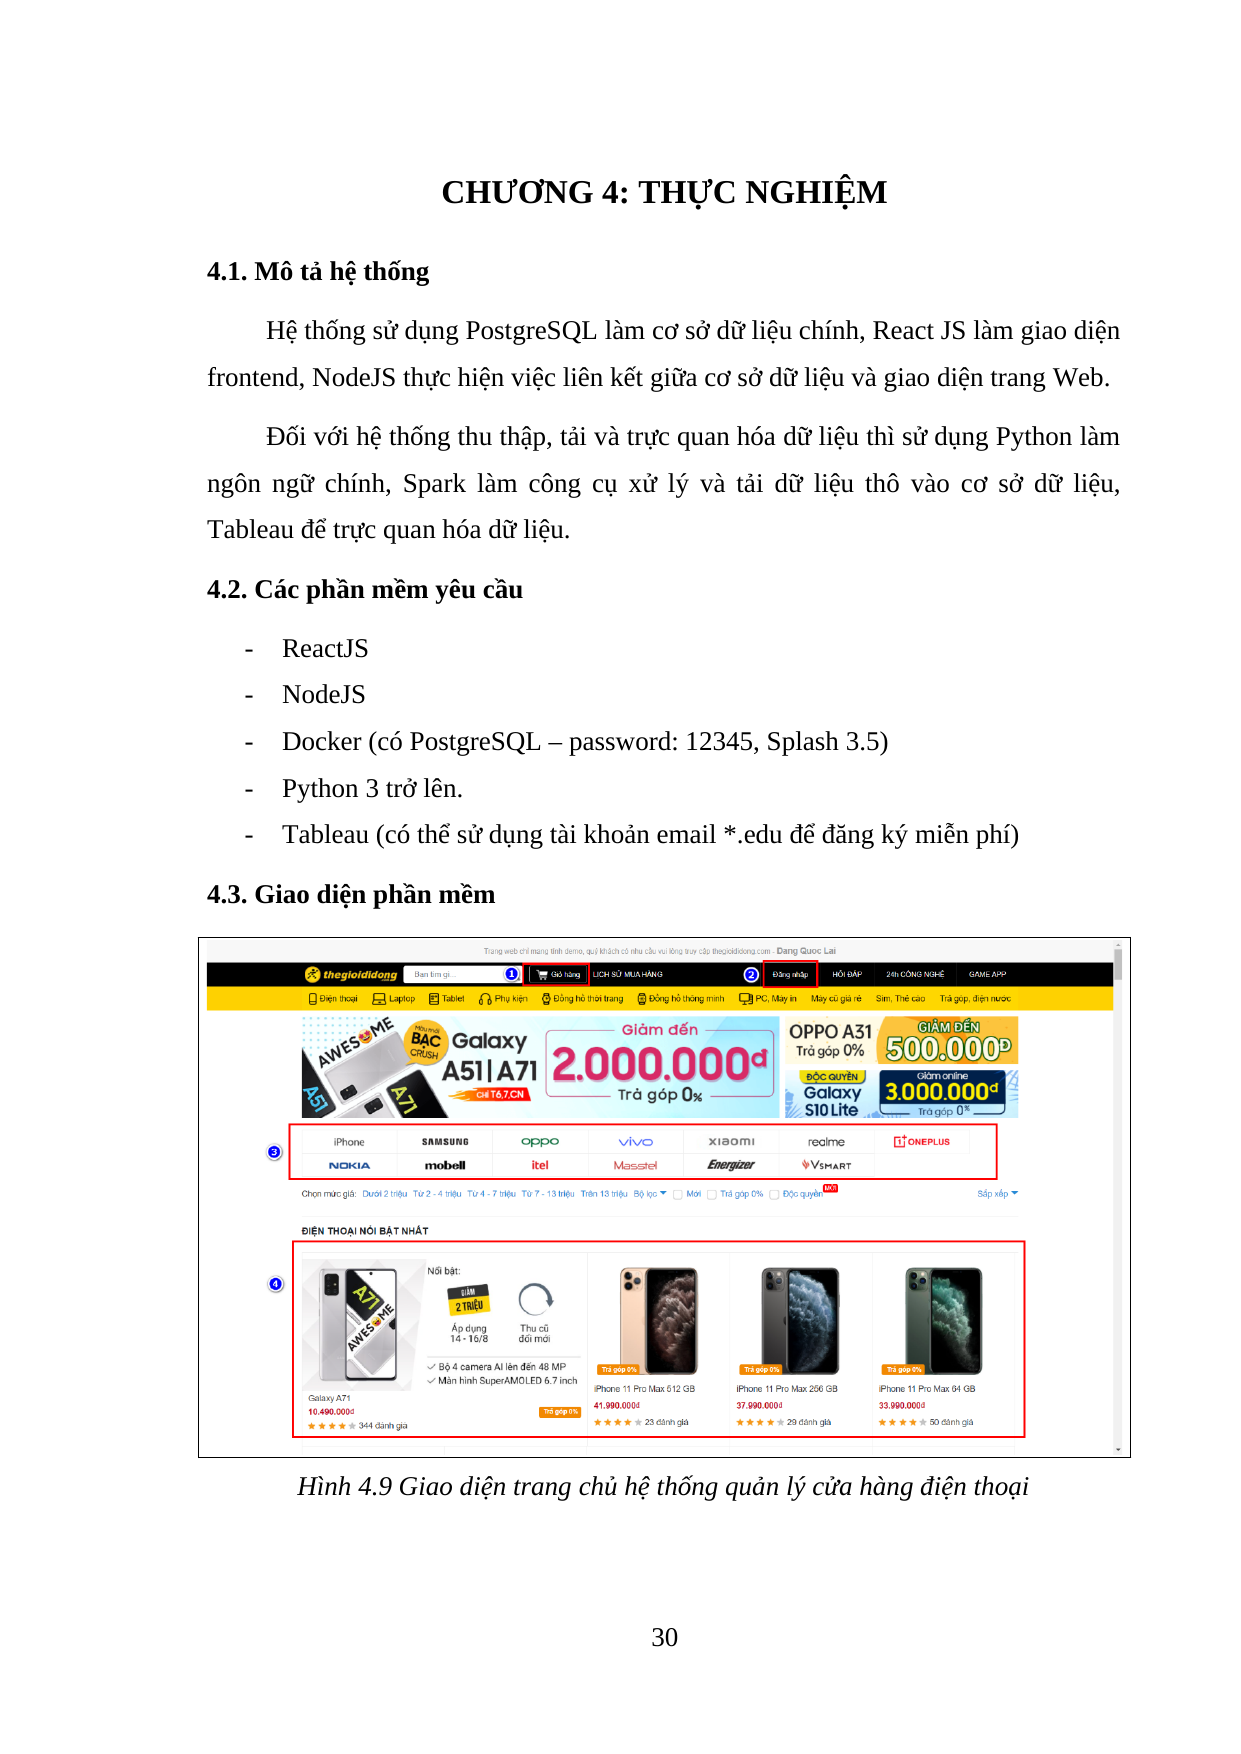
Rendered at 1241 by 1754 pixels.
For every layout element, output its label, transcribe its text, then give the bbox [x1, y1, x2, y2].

list Tableau (có thể sử dụng tài khoản email *.edu để đăng ký miễn phí) [244, 818, 1122, 850]
list Các phần mềm yêu cầu [207, 573, 1122, 604]
picture [206, 940, 1123, 1455]
list ReactJS [244, 632, 1122, 663]
subtitle THỰC NGHIỆM [207, 173, 1122, 211]
text Hệ thống sử dụng PostgreSQL làm cơ sở dữ liệu chính, React JS làm giao diện frontend, NodeJS thực hiện việc liên kết giữa cơ sở dữ liệu và giao diện trang Web. [207, 314, 1122, 392]
list Python 3 trở lên. [244, 772, 1122, 803]
list Giao diện phần mềm [207, 878, 1122, 909]
list NodeJS [244, 678, 1122, 710]
text Đối với hệ thống thu thập, tải và trực quan hóa dữ liệu thì sử dụng Python làm ngôn ngữ chính, Spark làm công cụ xử lý và tải dữ liệu thô vào cơ sở dữ liệu, Tableau để trực quan hóa dữ liệu. [207, 420, 1122, 545]
list Mô tả hệ thống [207, 255, 1122, 286]
list Docker (có PostgreSQL – password: 12345, Splash 3.5) [244, 725, 1122, 756]
